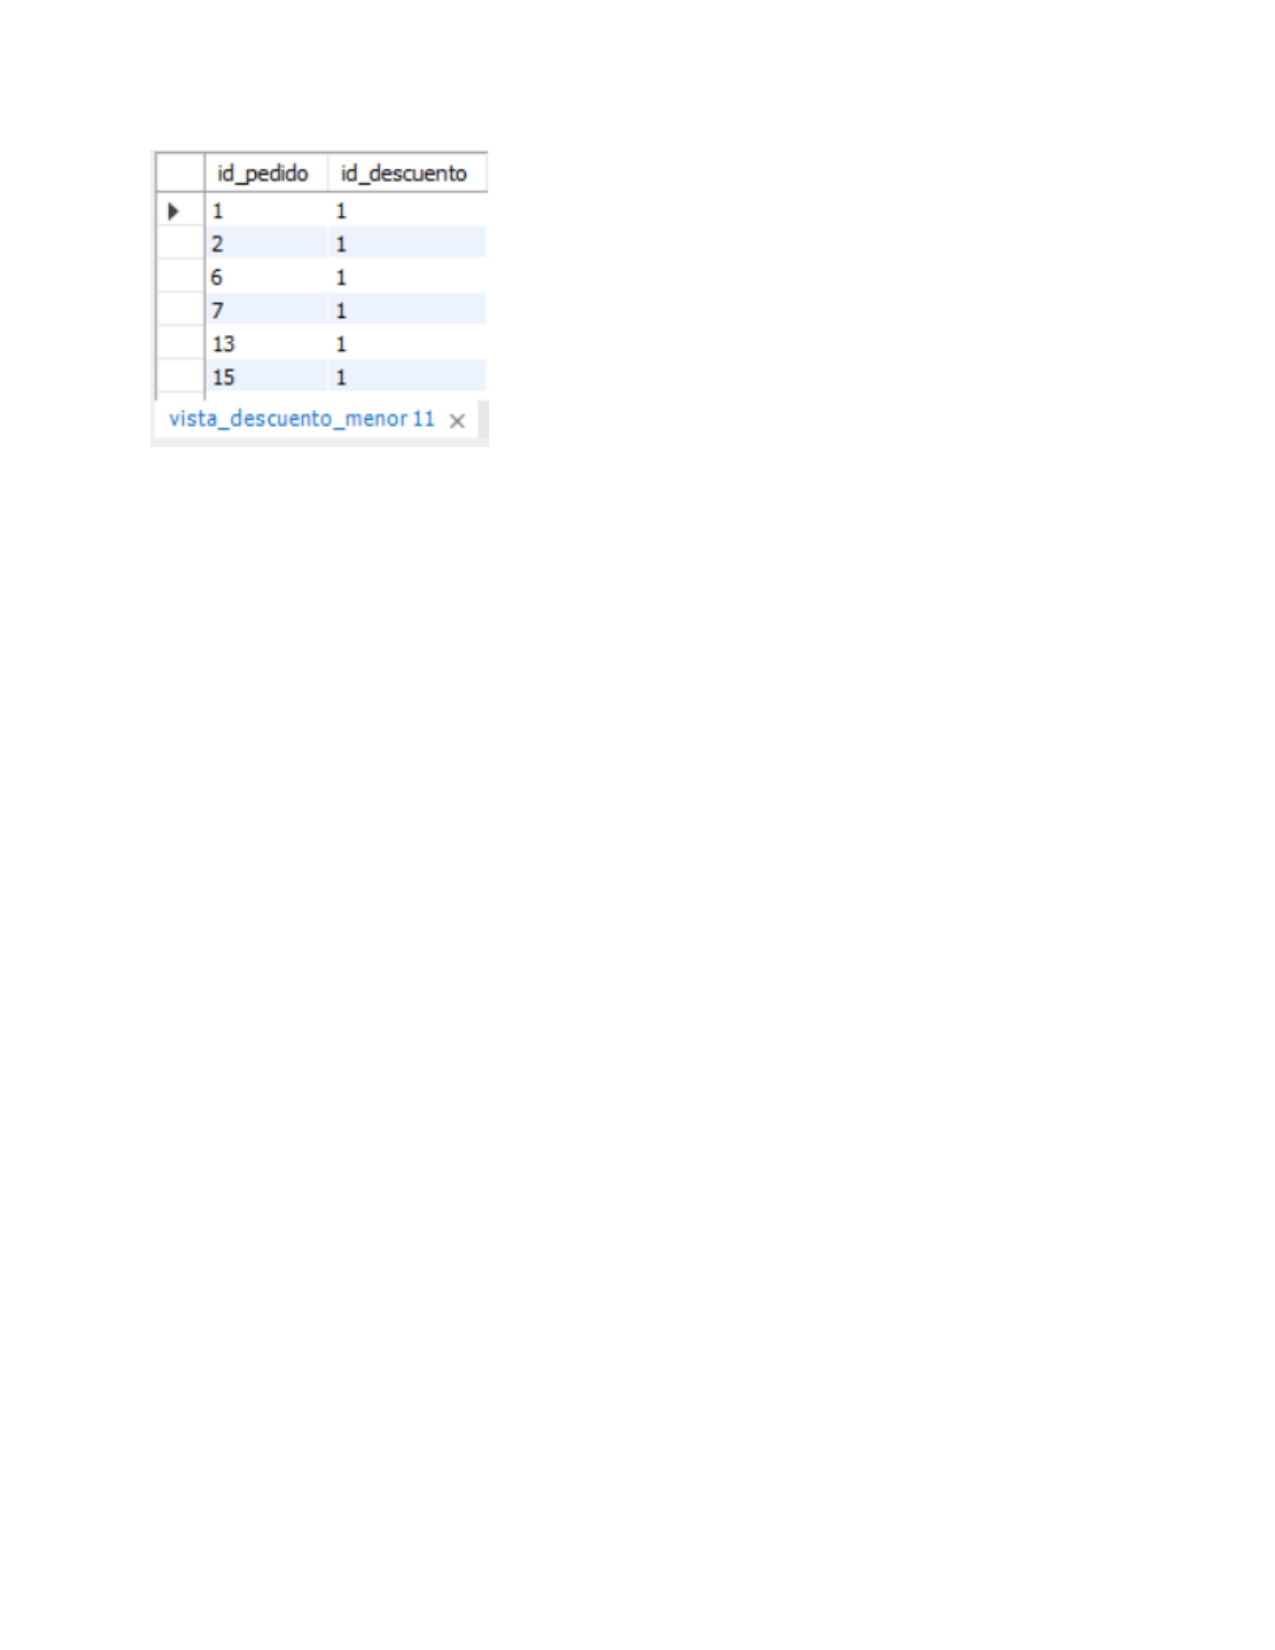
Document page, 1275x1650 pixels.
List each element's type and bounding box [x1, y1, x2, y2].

picture [150, 150, 489, 447]
